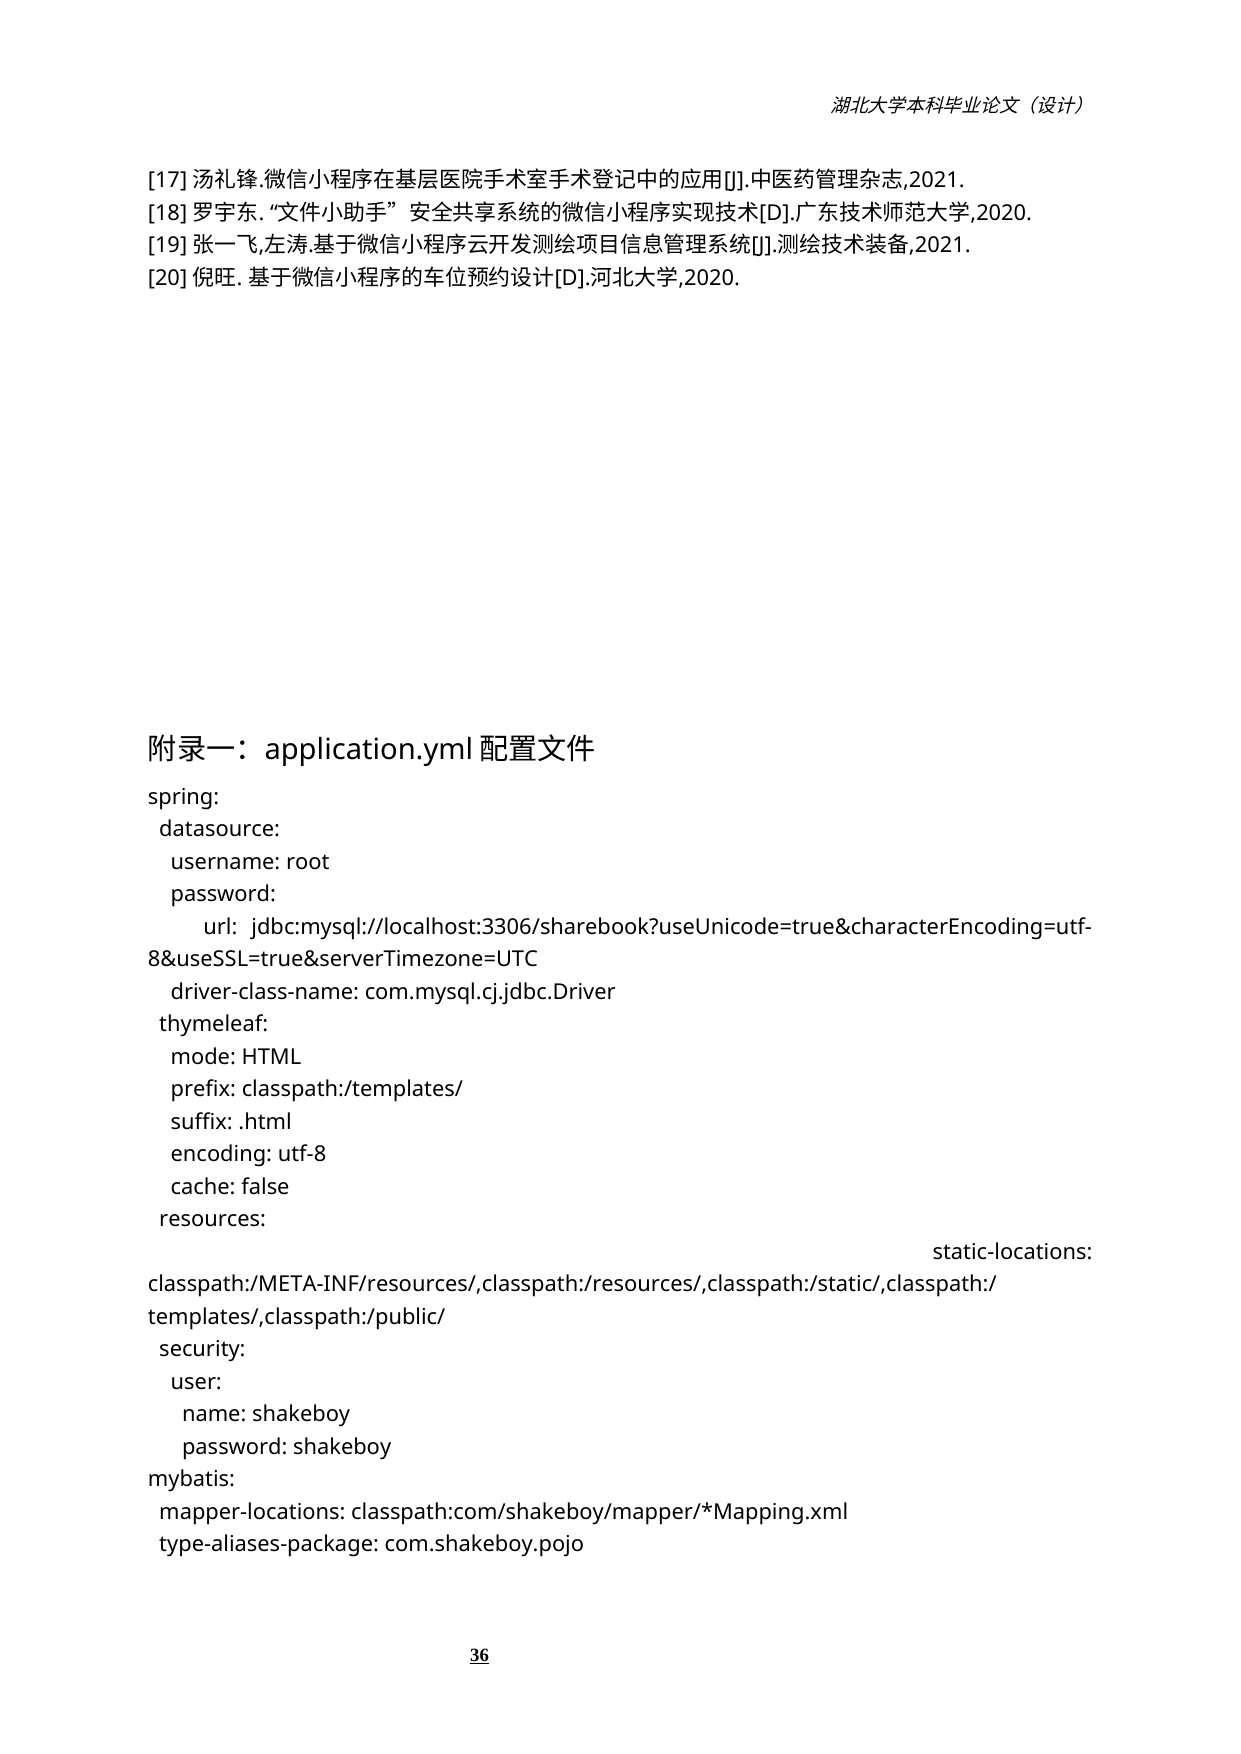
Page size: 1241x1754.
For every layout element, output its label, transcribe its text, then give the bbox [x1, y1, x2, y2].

list [19] 张一飞,左涛.基于微信小程序云开发测绘项目信息管理系统[J].测绘技术装备,2021. [148, 227, 1093, 259]
list [17] 汤礼锋.微信小程序在基层医院手术室手术登记中的应用[J].中医药管理杂志,2021. [148, 162, 1093, 194]
list [18] 罗宇东. “文件小助手”安全共享系统的微信小程序实现技术[D].广东技术师范大学,2020. [148, 194, 1093, 227]
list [148, 779, 1093, 1559]
list [20] 倪旺. 基于微信小程序的车位预约设计[D].河北大学,2020. [148, 259, 1093, 292]
list 附录一：application.yml配置文件 [148, 714, 1093, 779]
